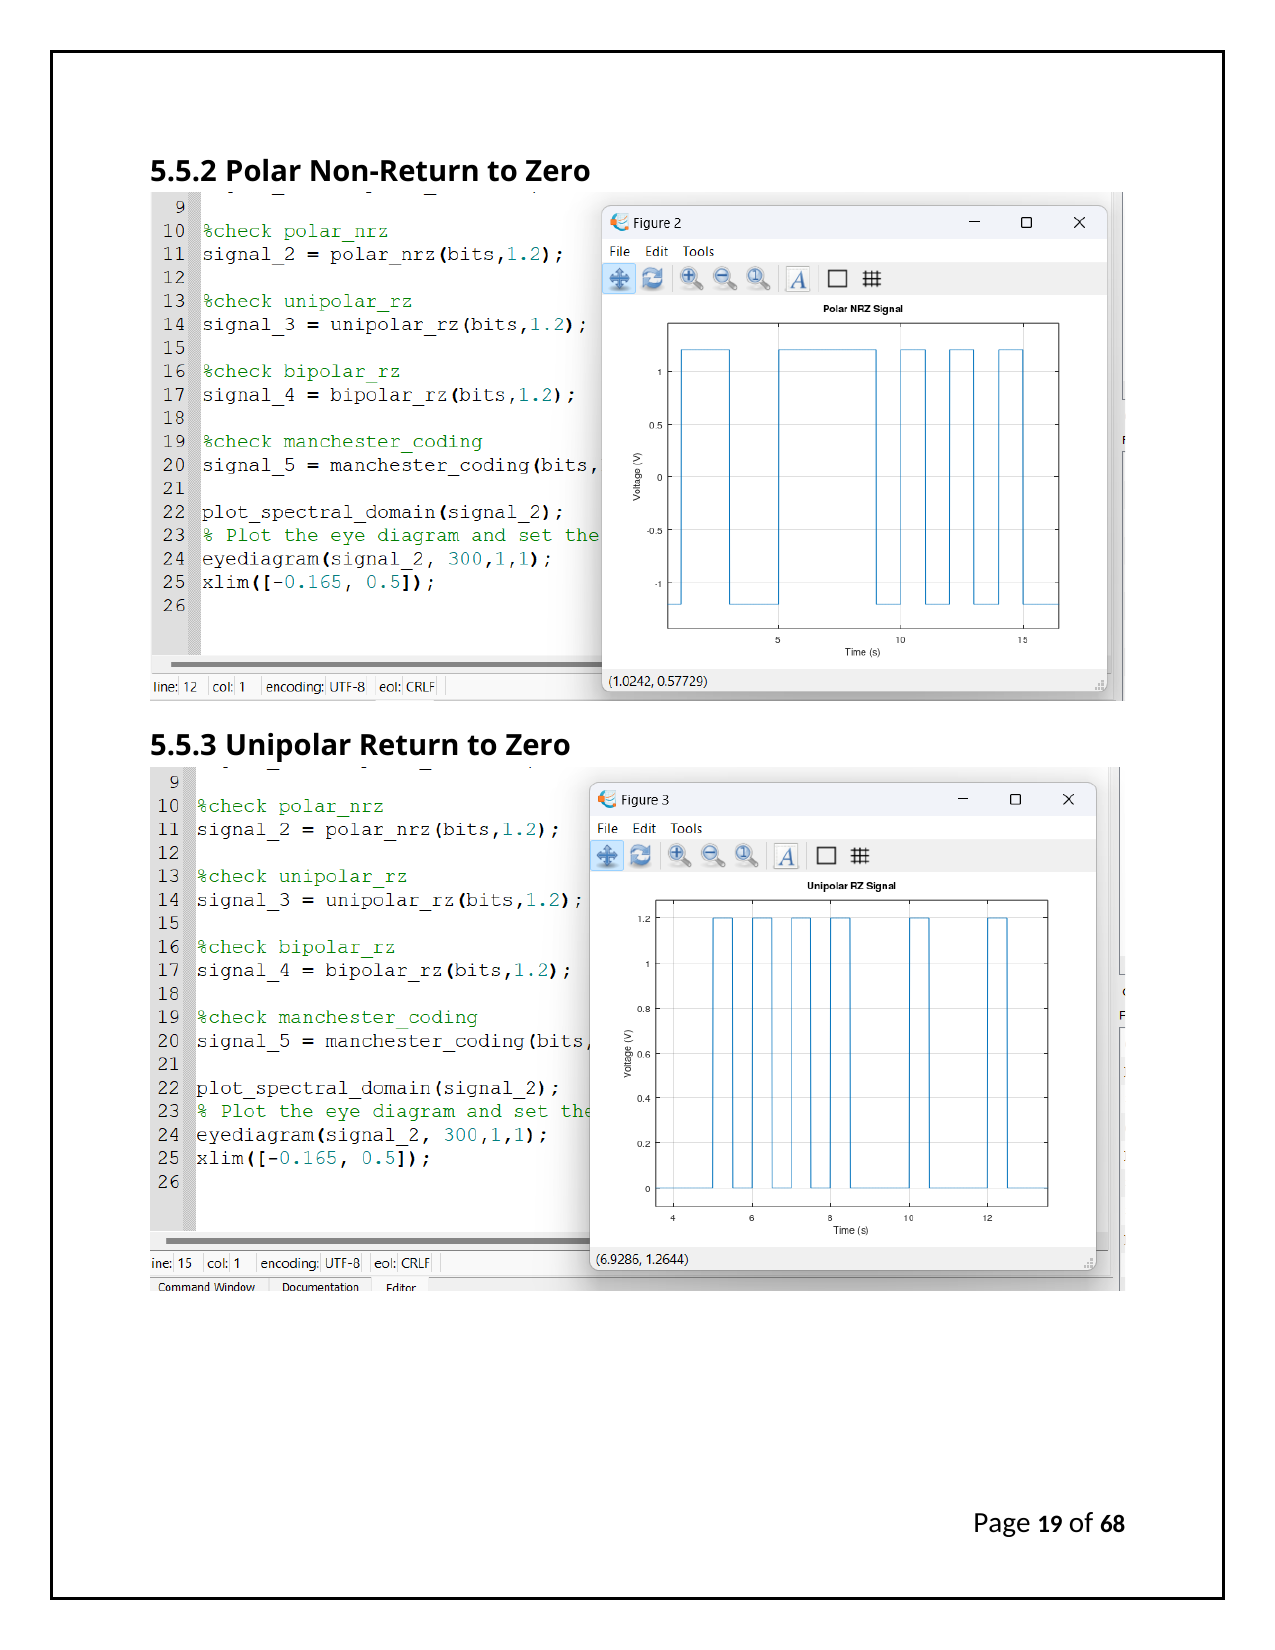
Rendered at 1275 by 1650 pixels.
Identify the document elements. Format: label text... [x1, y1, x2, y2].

picture [150, 767, 1125, 1291]
picture [150, 192, 1125, 701]
subtitle Polar Non-Return to Zero [150, 150, 1125, 190]
subtitle Unipolar Return to Zero [150, 724, 1125, 764]
